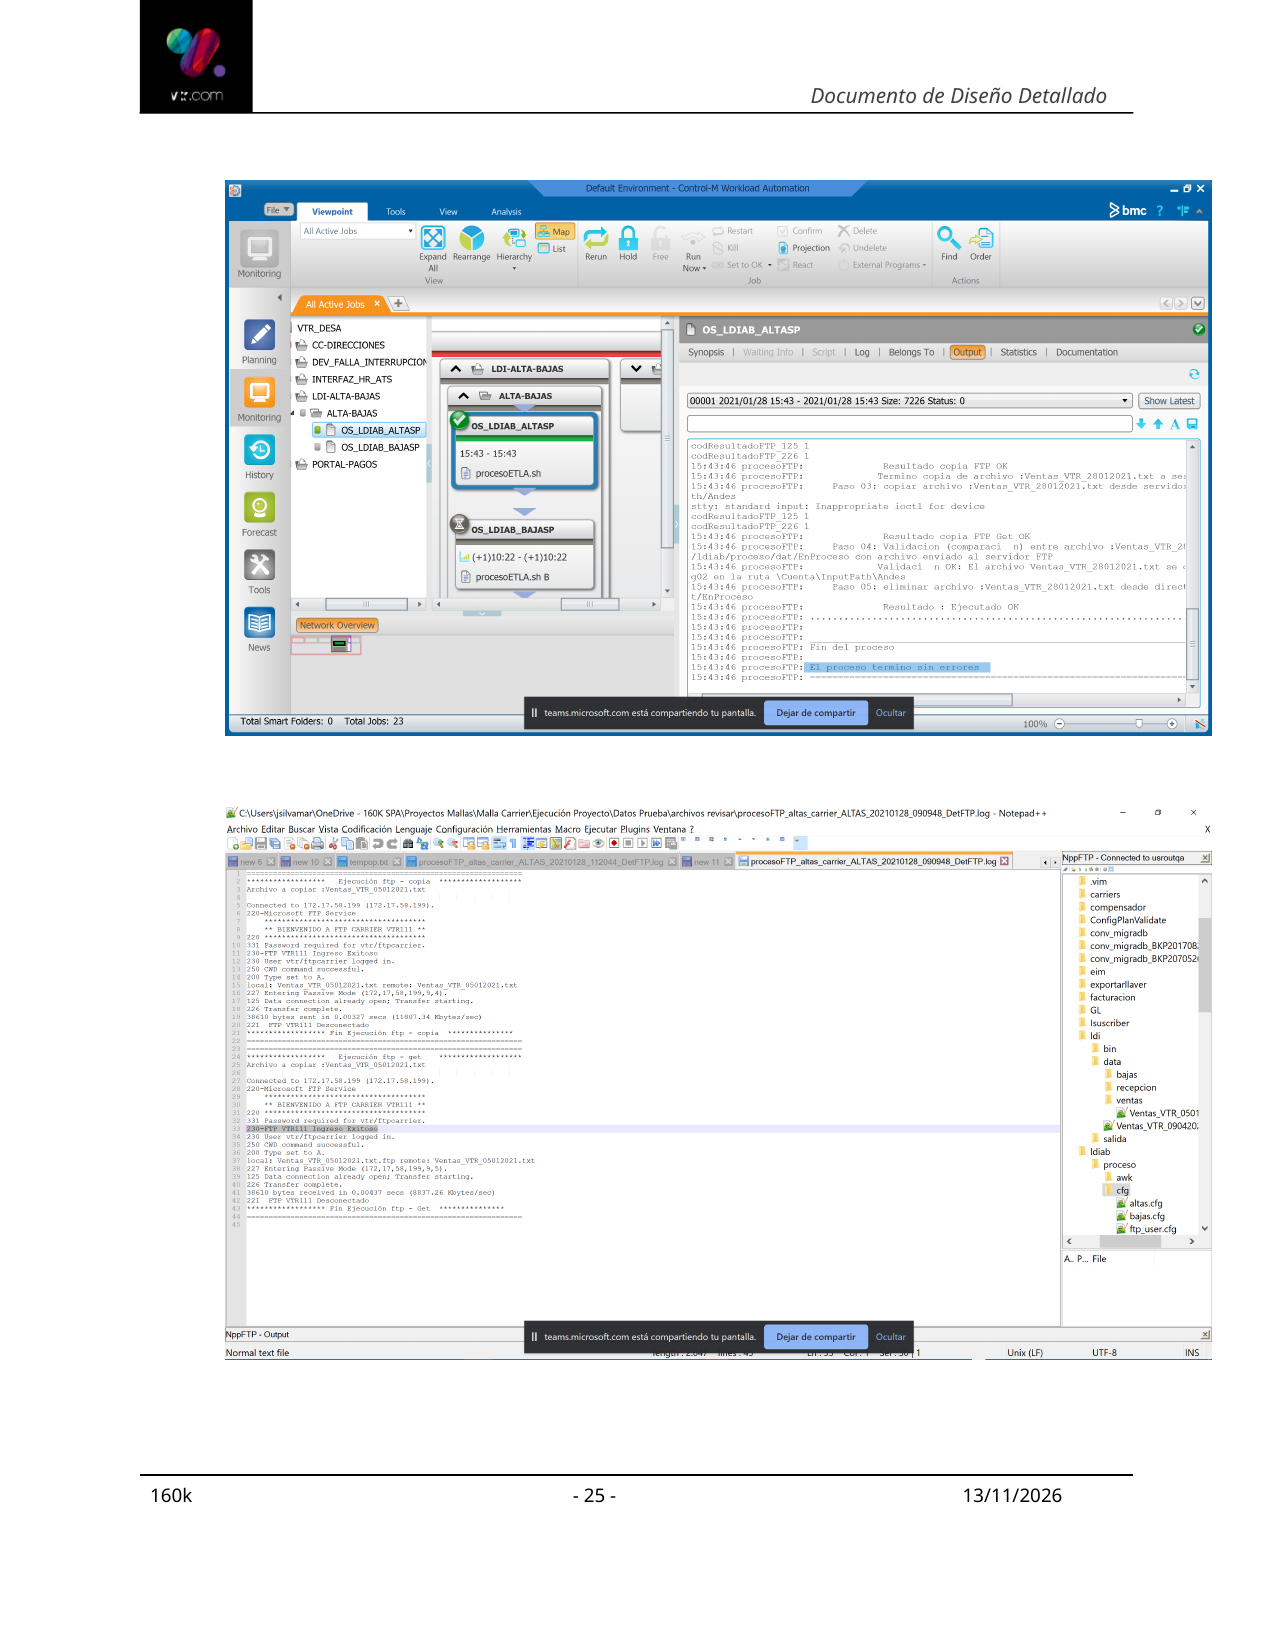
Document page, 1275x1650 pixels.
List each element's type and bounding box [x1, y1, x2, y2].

picture [225, 804, 1212, 1360]
picture [166, 28, 226, 101]
picture [225, 180, 1212, 736]
